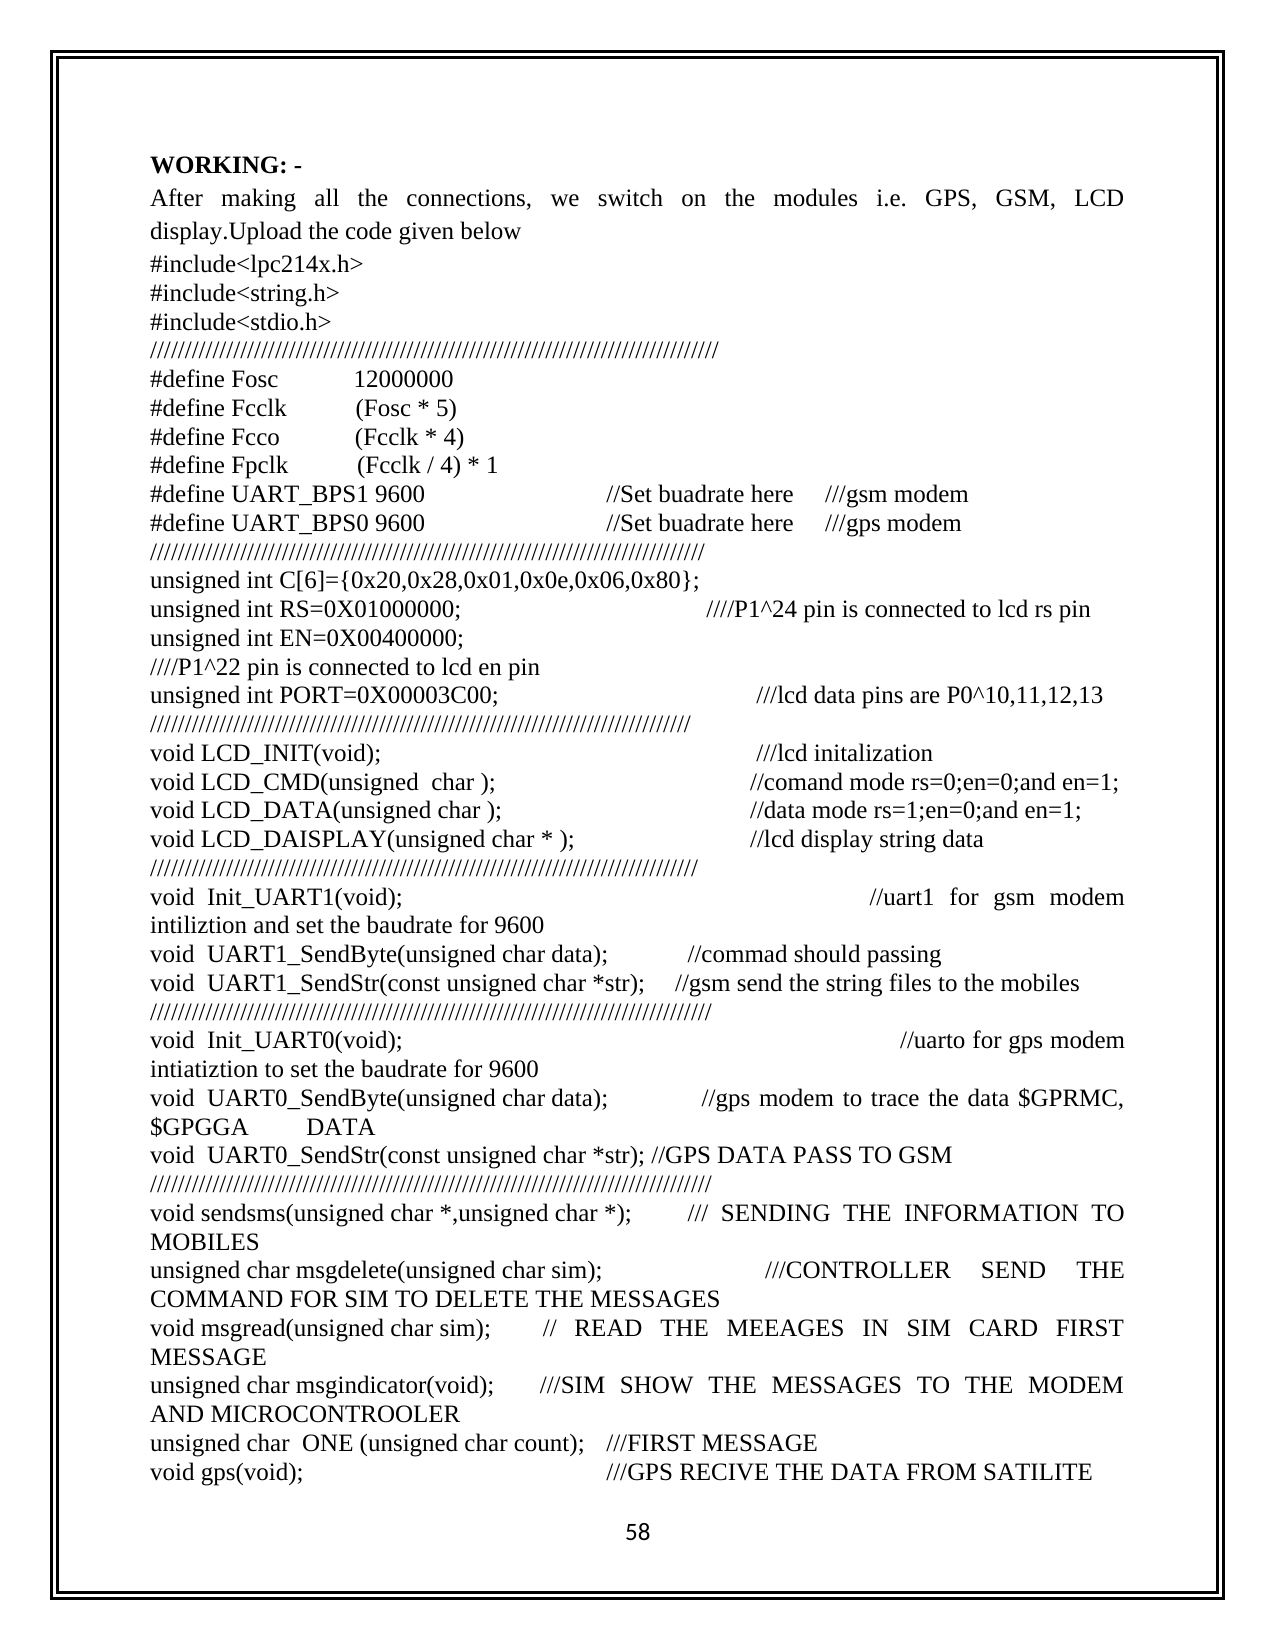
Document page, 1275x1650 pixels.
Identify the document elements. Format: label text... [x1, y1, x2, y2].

text unsigned int PORT=0X00003C00; ///lcd data pins are P0^10,11,12,13 [150, 680, 1125, 709]
text void UART1_SendStr(const unsigned char *str); //gsm send the string files to the mobiles [150, 968, 1125, 997]
text void UART1_SendByte(unsigned char data); //commad should passing [150, 939, 1125, 968]
text void gps(void); ///GPS RECIVE THE DATA FROM SATILITE [150, 1457, 1125, 1485]
text void msgread(unsigned char sim); // READ THE MEEAGES IN SIM CARD FIRST MESSAGE [150, 1313, 1125, 1370]
text #include<string.h> [150, 278, 1125, 307]
text ///////////////////////////////////////////////////////////////////////////////// [150, 997, 1125, 1025]
text void LCD_DAISPLAY(unsigned char * ); //lcd display string data [150, 824, 1125, 853]
text void LCD_CMD(unsigned char ); //comand mode rs=0;en=0;and en=1; [150, 767, 1125, 795]
text void LCD_DATA(unsigned char ); //data mode rs=1;en=0;and en=1; [150, 795, 1125, 824]
text void sendsms(unsigned char *,unsigned char *); /// SENDING THE INFORMATION TO MOBILES [150, 1198, 1125, 1255]
text WORKING: - [150, 150, 1125, 179]
text #include<stdio.h> [150, 307, 1125, 335]
text ////////////////////////////////////////////////////////////////////////////////// [150, 335, 1125, 364]
text #include<lpc214x.h> [150, 249, 1125, 278]
text unsigned char msgindicator(void); ///SIM SHOW THE MESSAGES TO THE MODEM AND MICROCONTROOLER [150, 1370, 1125, 1428]
text #define Fcco (Fcclk * 4) [150, 422, 1125, 450]
text #define Fosc 12000000 [150, 364, 1125, 393]
text #define Fpclk (Fcclk / 4) * 1 [150, 450, 1125, 479]
text unsigned int EN=0X00400000; [150, 623, 1125, 652]
text unsigned int RS=0X01000000; ////P1^24 pin is connected to lcd rs pin [150, 594, 1125, 623]
text void UART0_SendByte(unsigned char data); //gps modem to trace the data $GPRMC,$GPGGA DATA [150, 1083, 1125, 1140]
text unsigned int C[6]={0x20,0x28,0x01,0x0e,0x06,0x80}; [150, 565, 1125, 594]
text After making all the connections, we switch on the modules i.e. GPS, GSM, LCD display.Upload the code given below [150, 183, 1125, 245]
text void Init_UART0(void); //uarto for gps modem intiatiztion to set the baudrate for 9600 [150, 1025, 1125, 1083]
text ///////////////////////////////////////////////////////////////////////////////// [150, 1169, 1125, 1198]
text void UART0_SendStr(const unsigned char *str); //GPS DATA PASS TO GSM [150, 1140, 1125, 1169]
text unsigned char msgdelete(unsigned char sim); ///CONTROLLER SEND THE COMMAND FOR SIM TO DELETE THE MESSAGES [150, 1255, 1125, 1313]
text void LCD_INIT(void); ///lcd initalization [150, 738, 1125, 767]
text //////////////////////////////////////////////////////////////////////////////// [150, 537, 1125, 565]
text /////////////////////////////////////////////////////////////////////////////// [150, 853, 1125, 882]
text ////////////////////////////////////////////////////////////////////////////// [150, 709, 1125, 738]
text ////P1^22 pin is connected to lcd en pin [150, 652, 1125, 680]
text #define Fcclk (Fosc * 5) [150, 393, 1125, 422]
text unsigned char ONE (unsigned char count); ///FIRST MESSAGE [150, 1428, 1125, 1457]
text void Init_UART1(void); //uart1 for gsm modem intiliztion and set the baudrate for 9600 [150, 882, 1125, 939]
text #define UART_BPS0 9600 //Set buadrate here ///gps modem [150, 508, 1125, 537]
text #define UART_BPS1 9600 //Set buadrate here ///gsm modem [150, 479, 1125, 508]
